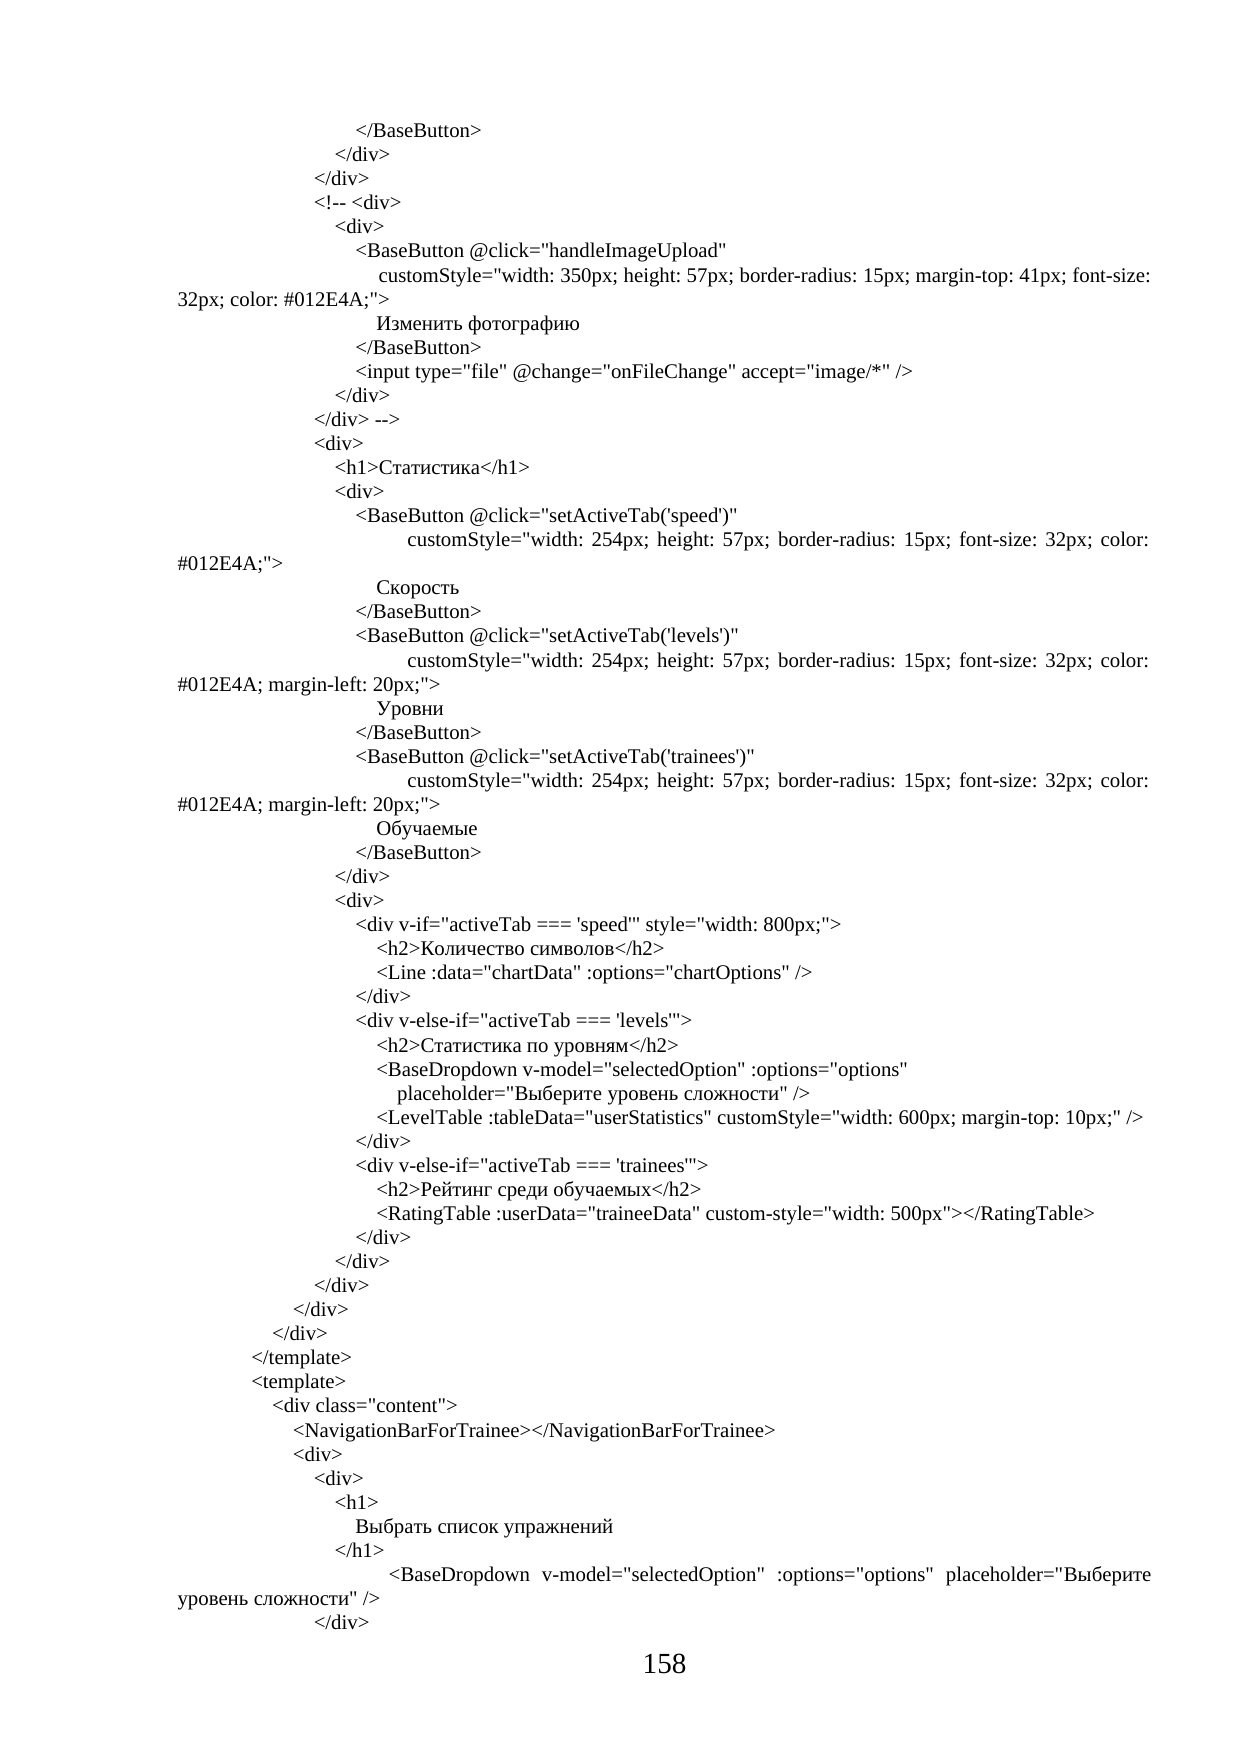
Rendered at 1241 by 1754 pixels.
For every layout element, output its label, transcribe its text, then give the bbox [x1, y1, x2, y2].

text </div> [177, 864, 1152, 888]
text <div> [177, 1442, 1152, 1466]
text </div> [177, 1249, 1152, 1273]
text </div> [177, 1129, 1152, 1153]
text </BaseButton> [177, 599, 1152, 623]
text <RatingTable :userData="traineeData" custom-style="width: 500px"></RatingTable> [177, 1201, 1152, 1225]
text <BaseButton @click="setActiveTab('speed')" [177, 503, 1152, 527]
text Скорость [177, 575, 1152, 599]
text </div> [177, 1321, 1152, 1345]
text Уровни [177, 696, 1152, 720]
text <div> [177, 1466, 1152, 1490]
text customStyle="width: 254px; height: 57px; border-radius: 15px; font-size: 32px; color: #012E4A;"> [177, 527, 1152, 575]
text <div> [177, 431, 1152, 455]
text <NavigationBarForTrainee></NavigationBarForTrainee> [177, 1417, 1152, 1442]
text </div> [177, 1273, 1152, 1297]
text <template> [177, 1369, 1152, 1393]
text <div v-else-if="activeTab === 'trainees'"> [177, 1153, 1152, 1177]
text <div v-if="activeTab === 'speed'" style="width: 800px;"> [177, 912, 1152, 936]
text </BaseButton> [177, 335, 1152, 359]
text <h2>Статистика по уровням</h2> [177, 1032, 1152, 1057]
text <div> [177, 479, 1152, 503]
text </BaseButton> [177, 118, 1152, 142]
text </div> --> [177, 407, 1152, 431]
text <div v-else-if="activeTab === 'levels'"> [177, 1008, 1152, 1032]
text <h1> [177, 1490, 1152, 1514]
text customStyle="width: 350px; height: 57px; border-radius: 15px; margin-top: 41px; font-size: 32px; color: #012E4A;"> [177, 262, 1152, 311]
text <BaseDropdown v-model="selectedOption" :options="options" placeholder="Выберите уровень сложности" /> [177, 1562, 1152, 1610]
text <h2>Количество символов</h2> [177, 936, 1152, 960]
text <BaseButton @click="setActiveTab('trainees')" [177, 744, 1152, 768]
text Обучаемые [177, 816, 1152, 840]
text <LevelTable :tableData="userStatistics" customStyle="width: 600px; margin-top: 10px;" /> [177, 1105, 1152, 1129]
text <!-- <div> [177, 190, 1152, 214]
text </div> [177, 1297, 1152, 1321]
text <BaseButton @click="setActiveTab('levels')" [177, 623, 1152, 647]
text </h1> [177, 1538, 1152, 1562]
text </BaseButton> [177, 840, 1152, 864]
text </div> [177, 1225, 1152, 1249]
text <div> [177, 214, 1152, 238]
text <div class="content"> [177, 1393, 1152, 1417]
text <BaseButton @click="handleImageUpload" [177, 238, 1152, 262]
text </div> [177, 984, 1152, 1008]
text Выбрать список упражнений [177, 1514, 1152, 1538]
text </template> [177, 1345, 1152, 1369]
text </div> [177, 1610, 1152, 1634]
text <div> [177, 888, 1152, 912]
text customStyle="width: 254px; height: 57px; border-radius: 15px; font-size: 32px; color: #012E4A; margin-left: 20px;"> [177, 768, 1152, 816]
text </div> [177, 166, 1152, 190]
text <h1>Статистика</h1> [177, 455, 1152, 479]
text </div> [177, 142, 1152, 166]
text <h2>Рейтинг среди обучаемых</h2> [177, 1177, 1152, 1201]
text <BaseDropdown v-model="selectedOption" :options="options" [177, 1057, 1152, 1081]
text placeholder="Выберите уровень сложности" /> [177, 1081, 1152, 1105]
text customStyle="width: 254px; height: 57px; border-radius: 15px; font-size: 32px; color: #012E4A; margin-left: 20px;"> [177, 647, 1152, 696]
text <input type="file" @change="onFileChange" accept="image/*" /> [177, 359, 1152, 383]
text Изменить фотографию [177, 311, 1152, 335]
text </BaseButton> [177, 720, 1152, 744]
text <Line :data="chartData" :options="chartOptions" /> [177, 960, 1152, 984]
text </div> [177, 383, 1152, 407]
